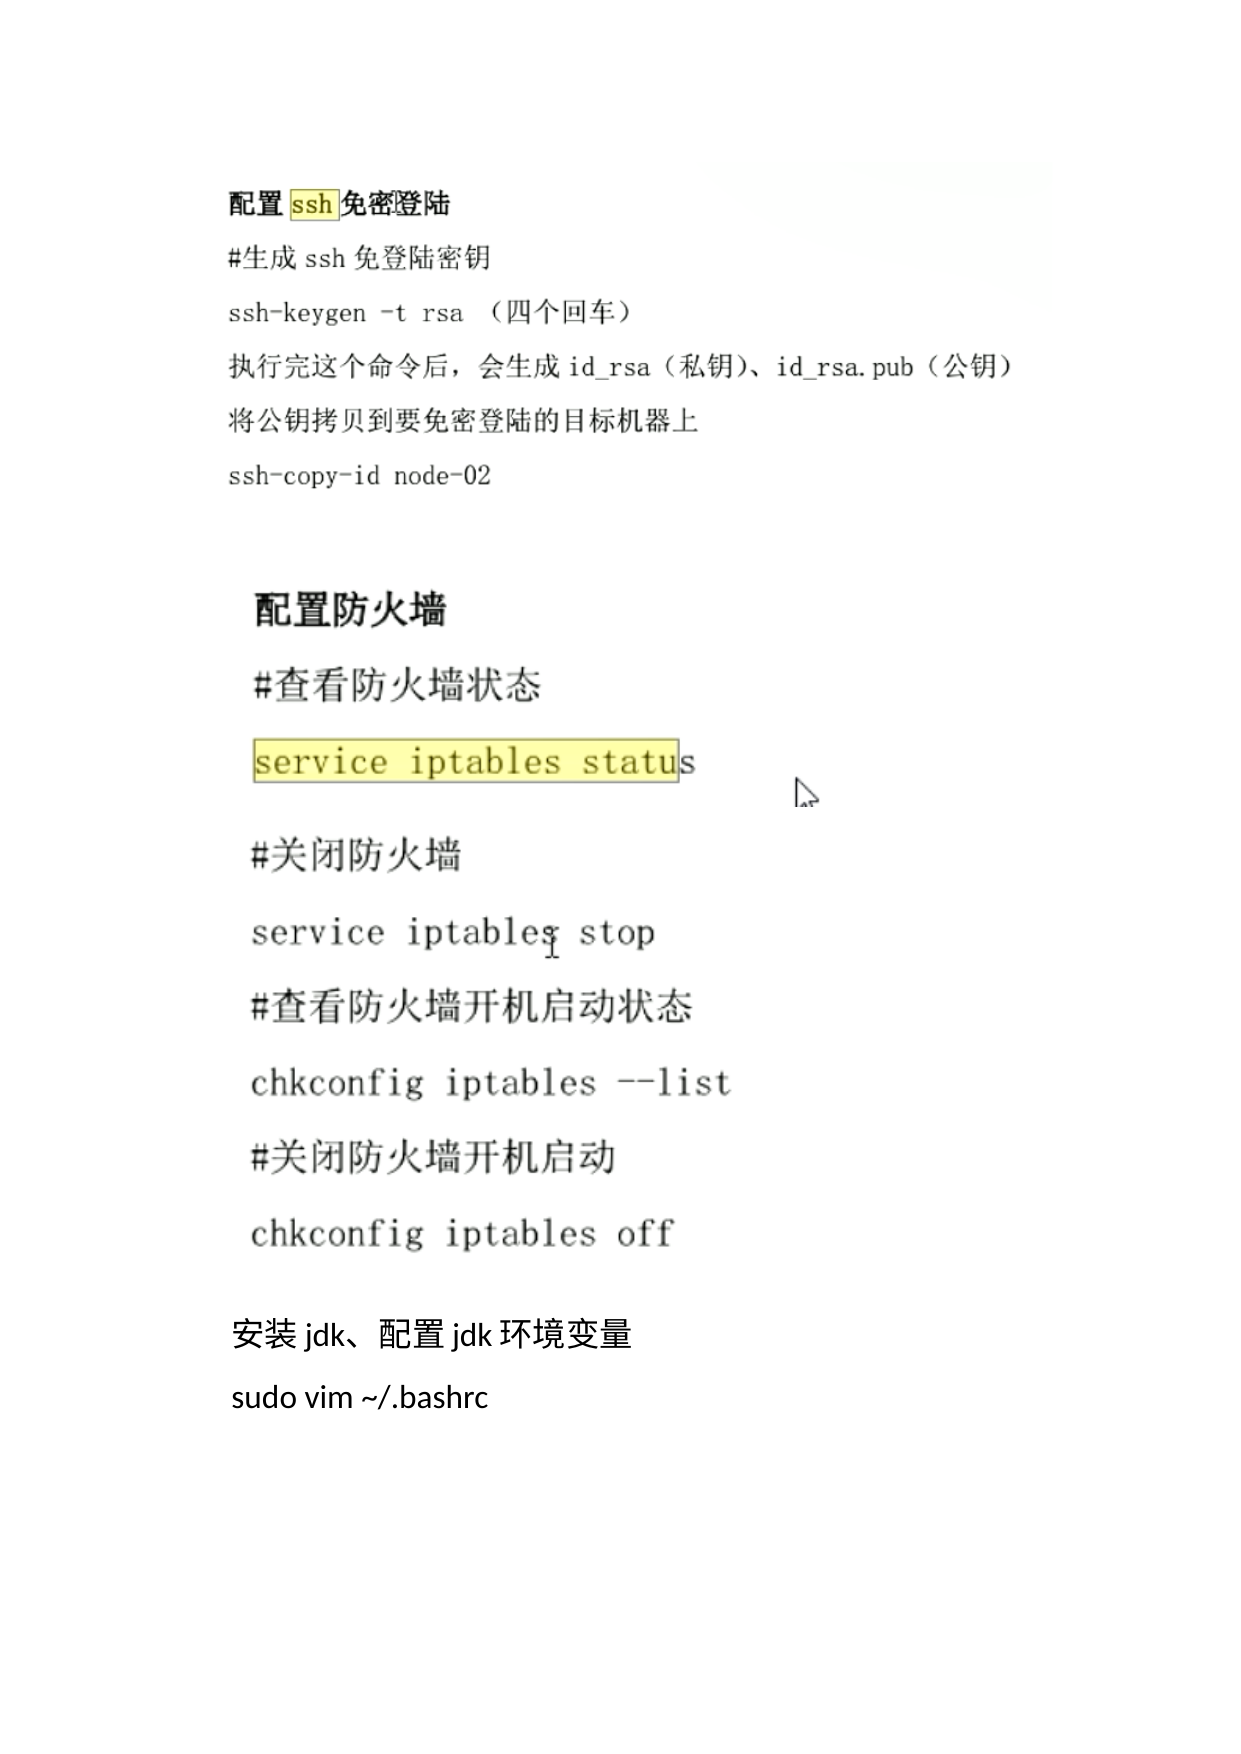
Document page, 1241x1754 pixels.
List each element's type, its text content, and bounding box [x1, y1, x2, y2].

picture [187, 162, 1053, 529]
picture [187, 552, 824, 807]
list 安装jdk、配置jdk环境变量 [187, 1299, 1053, 1364]
list sudo vim ~/.bashrc [187, 1364, 1053, 1429]
picture [187, 812, 788, 1275]
